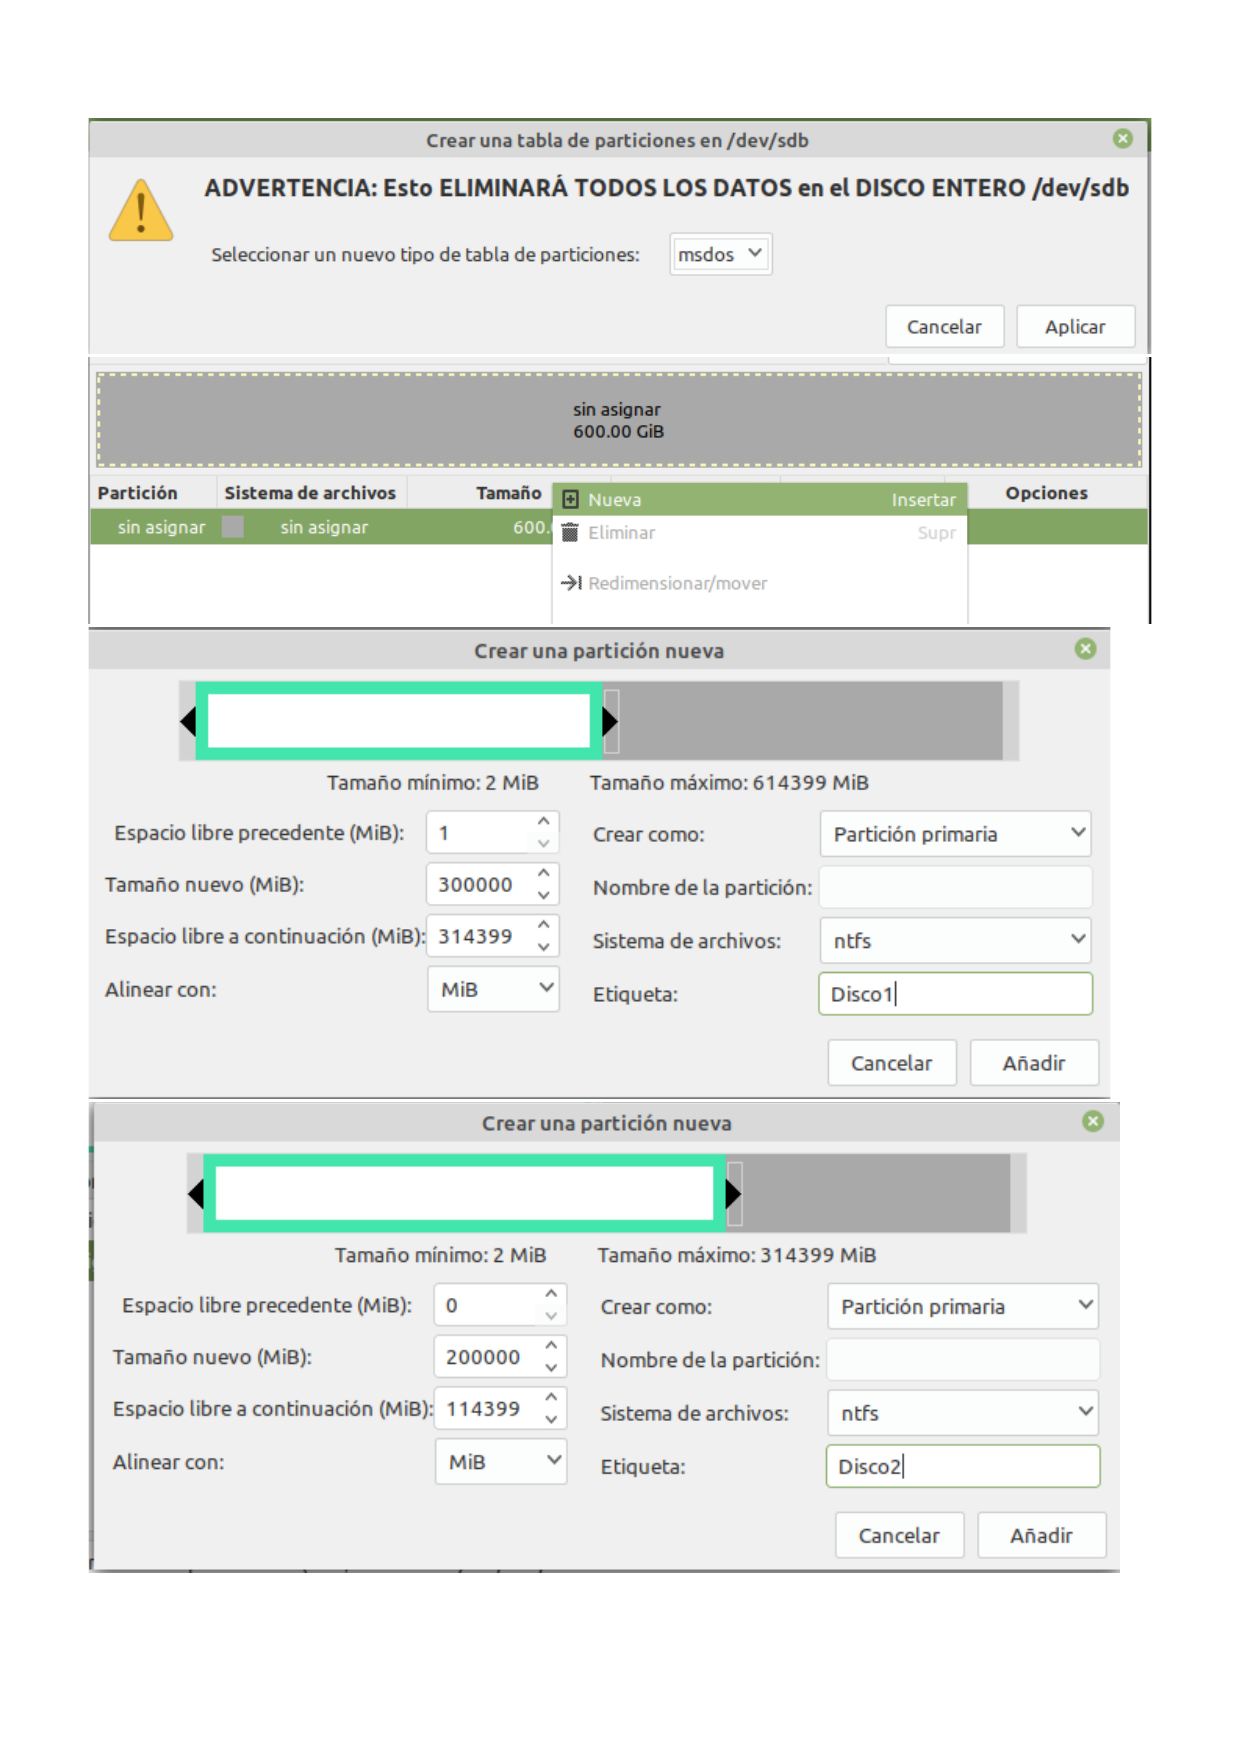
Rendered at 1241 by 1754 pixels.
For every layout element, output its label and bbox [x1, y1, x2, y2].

picture [88, 118, 1152, 354]
picture [88, 627, 1111, 1099]
picture [88, 357, 1152, 624]
picture [88, 1102, 1120, 1573]
